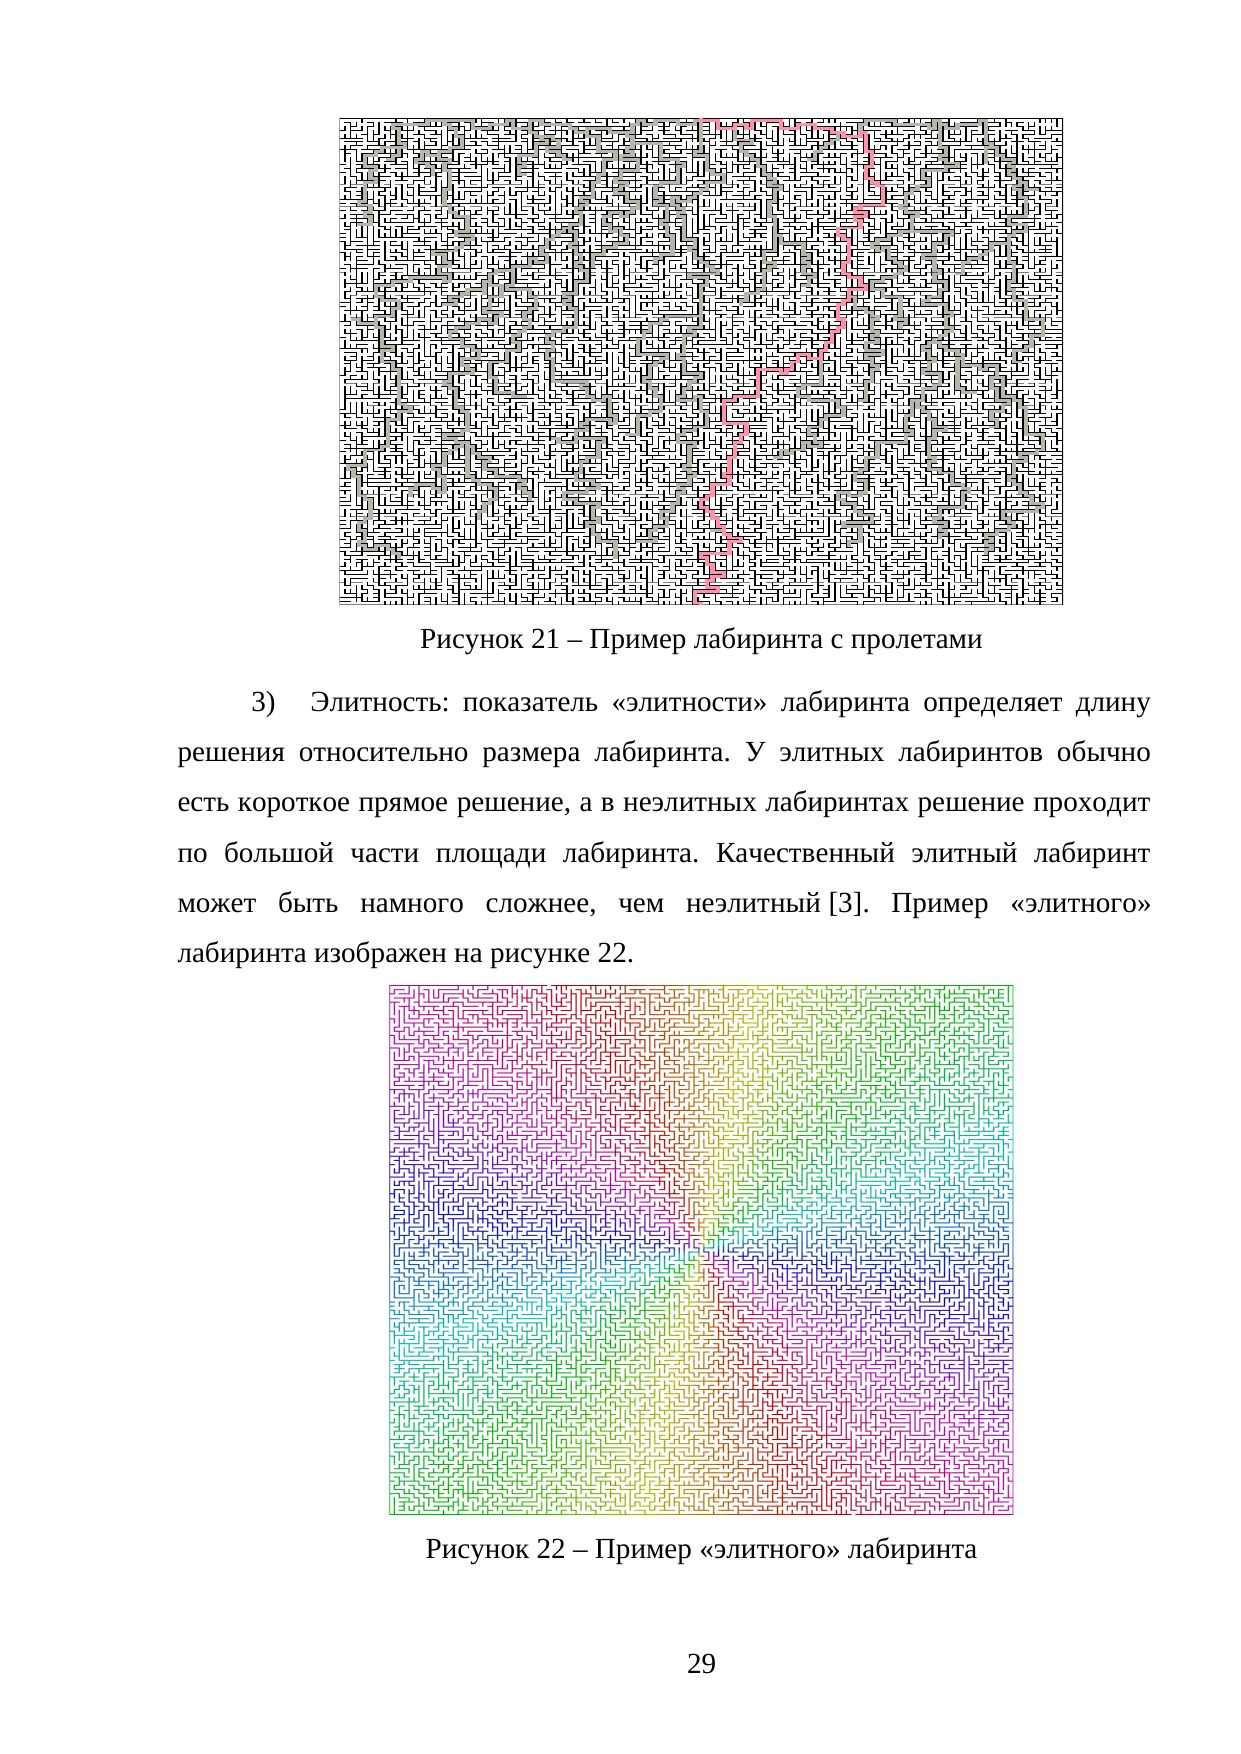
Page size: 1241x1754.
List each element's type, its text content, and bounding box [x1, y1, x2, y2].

picture [389, 985, 1014, 1515]
picture [339, 118, 1064, 605]
list Элитность: показатель «элитности» лабиринта определяет длину решения относительно размера лабиринта. У элитных лабиринтов обычно есть короткое прямое решение, а в неэлитных лабиринтах решение проходит по большой части площади лабиринта. Качественный элитный лабиринт может быть намного сложнее, чем неэлитный [3]. Пример «элитного» лабиринта изображен на рисунке 22. [177, 684, 1152, 969]
